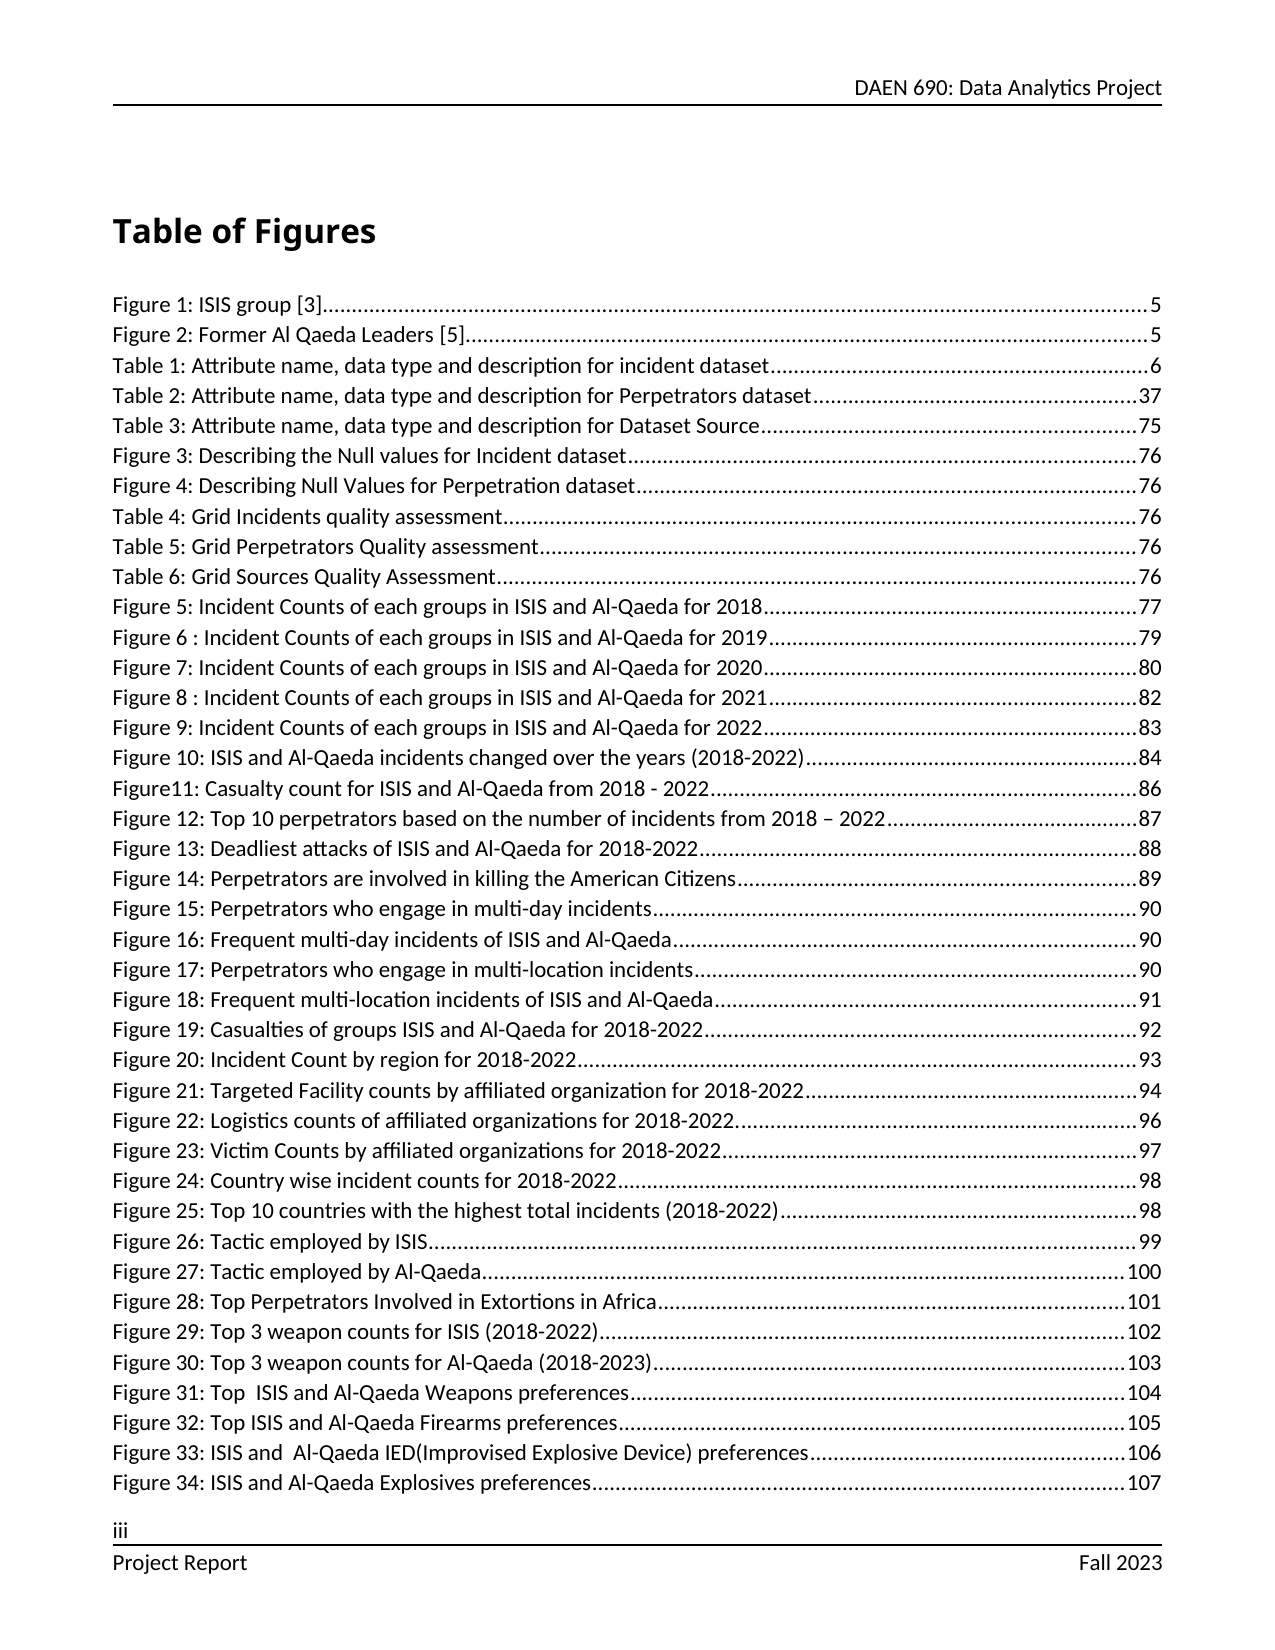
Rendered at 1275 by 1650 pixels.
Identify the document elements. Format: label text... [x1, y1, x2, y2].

text Figure 14: Perpetrators are involved in killing the American Citizens 89 [112, 864, 1162, 892]
text Figure 17: Perpetrators who engage in multi-location incidents 90 [112, 955, 1162, 983]
text Table 5: Grid Perpetrators Quality assessment 76 [112, 532, 1162, 560]
text Figure 3: Describing the Null values for Incident dataset 76 [112, 441, 1162, 469]
text Figure 32: Top ISIS and Al-Qaeda Firearms preferences 105 [112, 1408, 1162, 1436]
text Figure 24: Country wise incident counts for 2018-2022 98 [112, 1166, 1162, 1194]
text Figure 19: Casualties of groups ISIS and Al-Qaeda for 2018-2022 92 [112, 1015, 1162, 1043]
text Figure 22: Logistics counts of affiliated organizations for 2018-2022. 96 [112, 1106, 1162, 1134]
text Figure 29: Top 3 weapon counts for ISIS (2018-2022) 102 [112, 1317, 1162, 1345]
text Table 6: Grid Sources Quality Assessment 76 [112, 562, 1162, 590]
text Figure 10: ISIS and Al-Qaeda incidents changed over the years (2018-2022) 84 [112, 743, 1162, 771]
text Figure 6 : Incident Counts of each groups in ISIS and Al-Qaeda for 2019 79 [112, 623, 1162, 651]
text Figure 31: Top ISIS and Al-Qaeda Weapons preferences 104 [112, 1378, 1162, 1406]
text Figure 4: Describing Null Values for Perpetration dataset 76 [112, 472, 1162, 499]
text Figure 7: Incident Counts of each groups in ISIS and Al-Qaeda for 2020 80 [112, 653, 1162, 681]
text Figure 27: Tactic employed by Al-Qaeda 100 [112, 1257, 1162, 1285]
text Table 4: Grid Incidents quality assessment 76 [112, 502, 1162, 530]
text Figure 25: Top 10 countries with the highest total incidents (2018-2022) 98 [112, 1197, 1162, 1224]
text Figure 26: Tactic employed by ISIS 99 [112, 1227, 1162, 1255]
text Figure 8 : Incident Counts of each groups in ISIS and Al-Qaeda for 2021 82 [112, 683, 1162, 711]
text Figure 28: Top Perpetrators Involved in Extortions in Africa 101 [112, 1287, 1162, 1315]
text Figure 30: Top 3 weapon counts for Al-Qaeda (2018-2023) 103 [112, 1348, 1162, 1376]
text Figure 12: Top 10 perpetrators based on the number of incidents from 2018 – 2022 87 [112, 804, 1162, 832]
text Figure 33: ISIS and Al-Qaeda IED(Improvised Explosive Device) preferences 106 [112, 1438, 1162, 1466]
text Figure11: Casualty count for ISIS and Al-Qaeda from 2018 - 2022 86 [112, 774, 1162, 802]
text Table 1: Attribute name, data type and description for incident dataset 6 [112, 351, 1162, 379]
text Figure 34: ISIS and Al-Qaeda Explosives preferences 107 [112, 1468, 1162, 1496]
text Figure 18: Frequent multi-location incidents of ISIS and Al-Qaeda 91 [112, 985, 1162, 1013]
text Figure 21: Targeted Facility counts by affiliated organization for 2018-2022 94 [112, 1076, 1162, 1104]
text Figure 9: Incident Counts of each groups in ISIS and Al-Qaeda for 2022 83 [112, 713, 1162, 741]
text Table 2: Attribute name, data type and description for Perpetrators dataset 37 [112, 381, 1162, 409]
text Figure 1: ISIS group [3] 5 [112, 290, 1162, 318]
subtitle Table of Figures [112, 208, 1162, 253]
text Figure 23: Victim Counts by affiliated organizations for 2018-2022 97 [112, 1136, 1162, 1164]
text Figure 13: Deadliest attacks of ISIS and Al-Qaeda for 2018-2022 88 [112, 834, 1162, 862]
text Table 3: Attribute name, data type and description for Dataset Source 75 [112, 411, 1162, 439]
text Figure 15: Perpetrators who engage in multi-day incidents 90 [112, 894, 1162, 922]
text Figure 20: Incident Count by region for 2018-2022 93 [112, 1046, 1162, 1073]
text Figure 2: Former Al Qaeda Leaders [5] 5 [112, 321, 1162, 348]
text Figure 5: Incident Counts of each groups in ISIS and Al-Qaeda for 2018 77 [112, 592, 1162, 620]
text Figure 16: Frequent multi-day incidents of ISIS and Al-Qaeda 90 [112, 925, 1162, 953]
